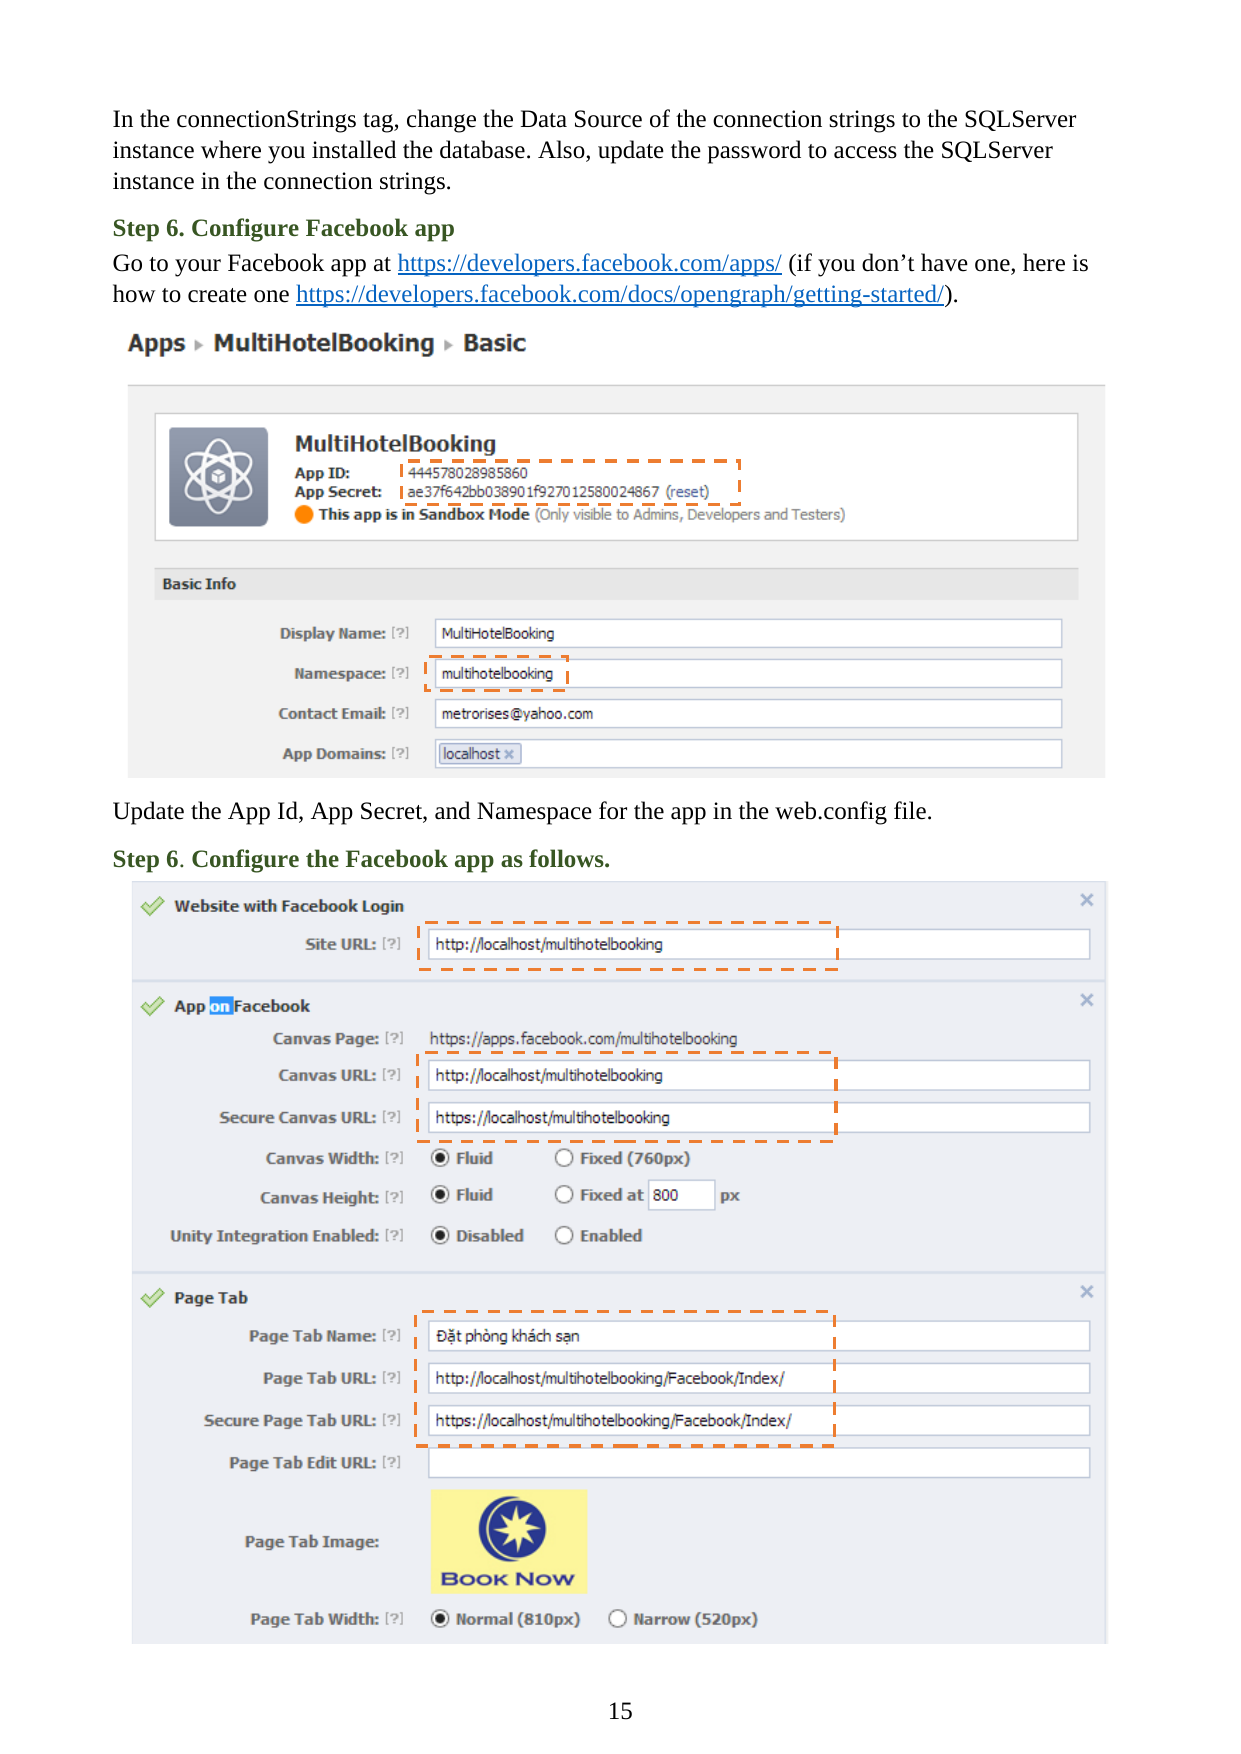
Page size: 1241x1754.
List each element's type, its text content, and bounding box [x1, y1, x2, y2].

text Step 6. Configure Facebook app [112, 213, 1128, 242]
text Go to your Facebook app at https://developers.facebook.com/apps/ (if you don’t have one, here is how to create one https://developers.facebook.com/docs/opengraph/getting-started/). [112, 248, 1128, 308]
text Update the App Id, App Secret, and Namespace for the app in the web.config file. [112, 796, 1128, 825]
text In the connectionStrings tag, change the Data Source of the connection strings to the SQLServer instance where you installed the database. Also, update the password to access the SQLServer instance in the connection strings. [112, 104, 1128, 194]
text Step 6. Configure the Facebook app as follows. [112, 844, 1128, 873]
